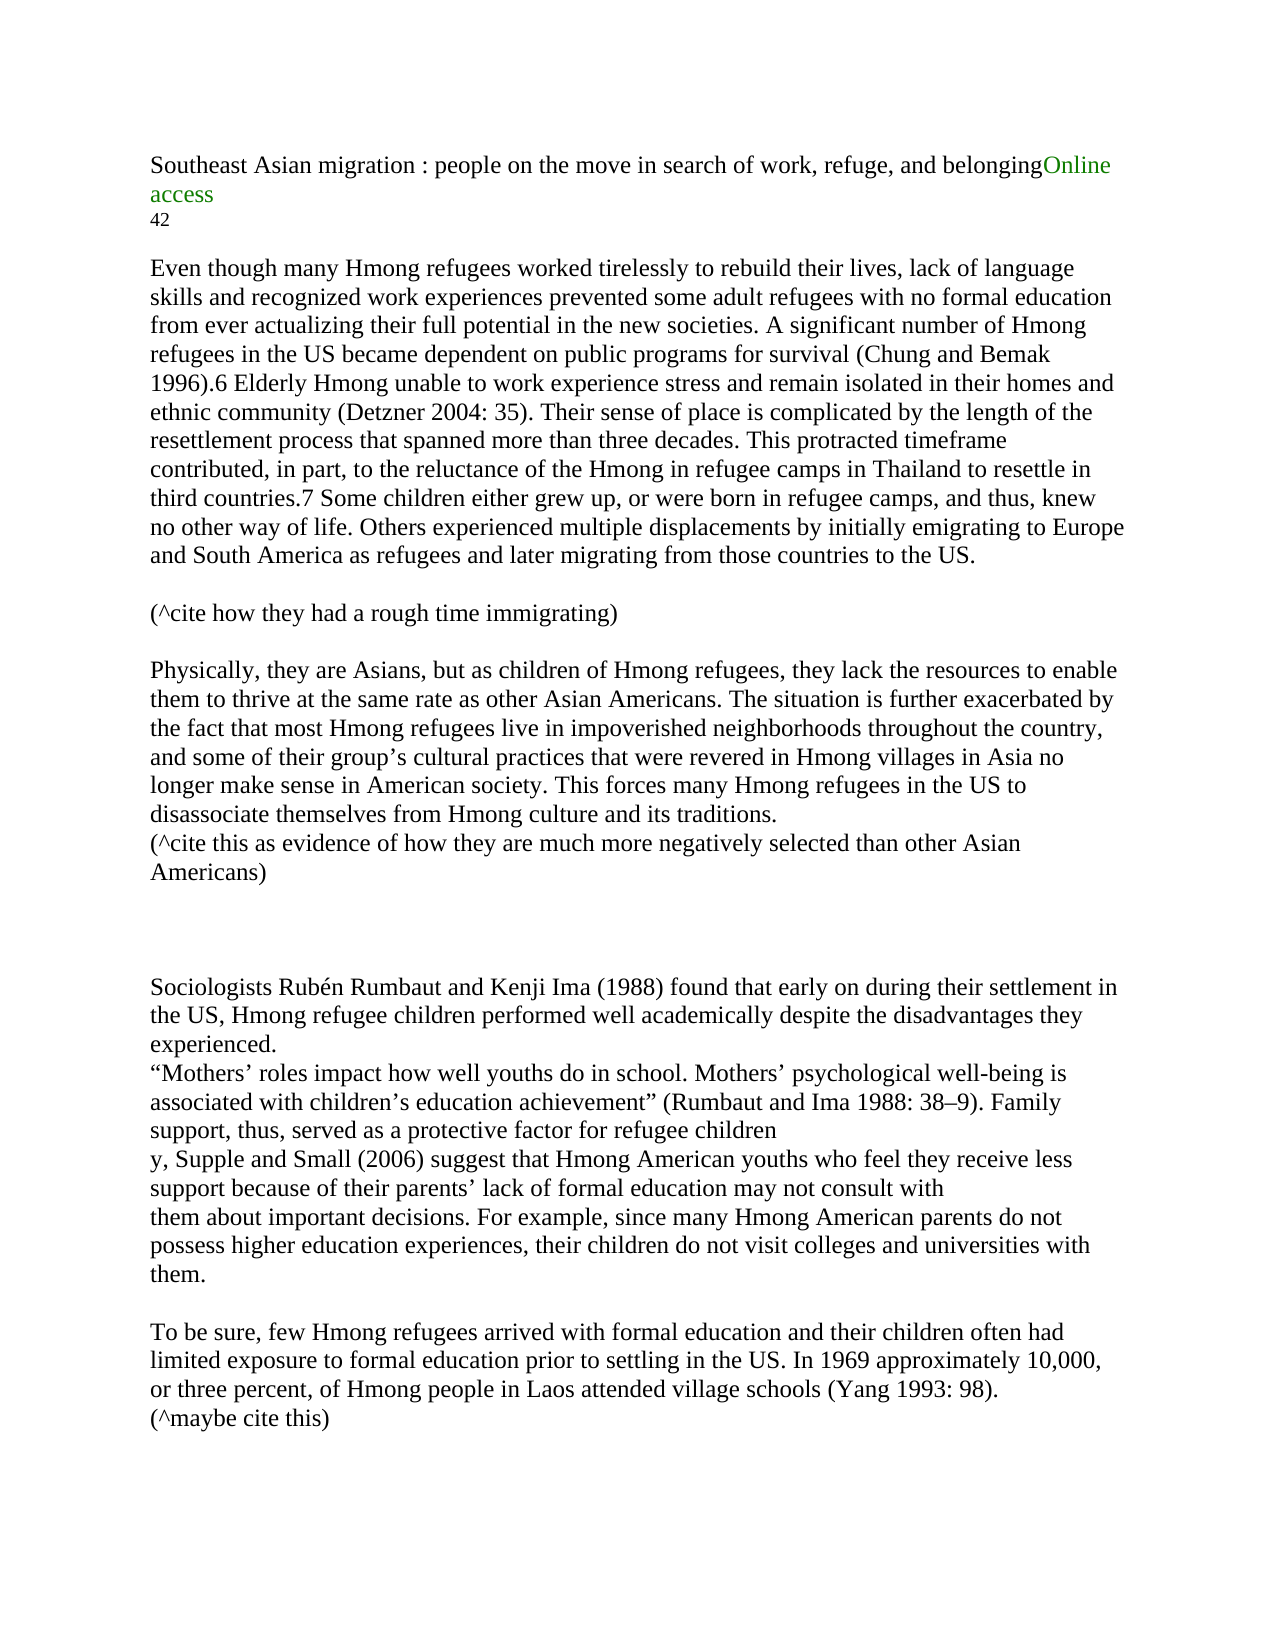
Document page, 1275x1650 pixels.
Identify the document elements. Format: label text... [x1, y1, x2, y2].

text To be sure, few Hmong refugees arrived with formal education and their children often had limited exposure to formal education prior to settling in the US. In 1969 approximately 10,000, or three percent, of Hmong people in Laos attended village schools (Yang 1993: 98). [150, 1317, 1125, 1403]
text (^cite how they had a rough time immigrating) [150, 598, 1125, 627]
text y, Supple and Small (2006) suggest that Hmong American youths who feel they receive less support because of their parents’ lack of formal education may not consult with [150, 1144, 1125, 1202]
text 42 [150, 207, 1125, 230]
text Physically, they are Asians, but as children of Hmong refugees, they lack the resources to enable them to thrive at the same rate as other Asian Americans. The situation is further exacerbated by the fact that most Hmong refugees live in impoverished neighborhoods throughout the country, and some of their group’s cultural practices that were revered in Hmong villages in Asia no longer make sense in American society. This forces many Hmong refugees in the US to disassociate themselves from Hmong culture and its traditions. [150, 656, 1125, 828]
text them about important decisions. For example, since many Hmong American parents do not possess higher education experiences, their children do not visit colleges and universities with them. [150, 1202, 1125, 1288]
text “Mothers’ roles impact how well youths do in school. Mothers’ psychological well-being is associated with children’s education achievement” (Rumbaut and Ima 1988: 38–9). Family support, thus, served as a protective factor for refugee children [150, 1058, 1125, 1144]
text (^maybe cite this) [150, 1403, 1125, 1432]
text Even though many Hmong refugees worked tirelessly to rebuild their lives, lack of language skills and recognized work experiences prevented some adult refugees with no formal education from ever actualizing their full potential in the new societies. A significant number of Hmong refugees in the US became dependent on public programs for survival (Chung and Bemak 1996).6 Elderly Hmong unable to work experience stress and remain isolated in their homes and ethnic community (Detzner 2004: 35). Their sense of place is complicated by the length of the resettlement process that spanned more than three decades. This protracted timeframe contributed, in part, to the reluctance of the Hmong in refugee camps in Thailand to resettle in third countries.7 Some children either grew up, or were born in refugee camps, and thus, knew no other way of life. Others experienced multiple displacements by initially emigrating to Europe and South America as refugees and later migrating from those countries to the US. [150, 253, 1125, 569]
text (^cite this as evidence of how they are much more negatively selected than other Asian Americans) [150, 828, 1125, 886]
text Southeast Asian migration : people on the move in search of work, refuge, and belongingOnline access [150, 150, 1125, 207]
text Sociologists Rubén Rumbaut and Kenji Ima (1988) found that early on during their settlement in the US, Hmong refugee children performed well academically despite the disadvantages they experienced. [150, 972, 1125, 1058]
